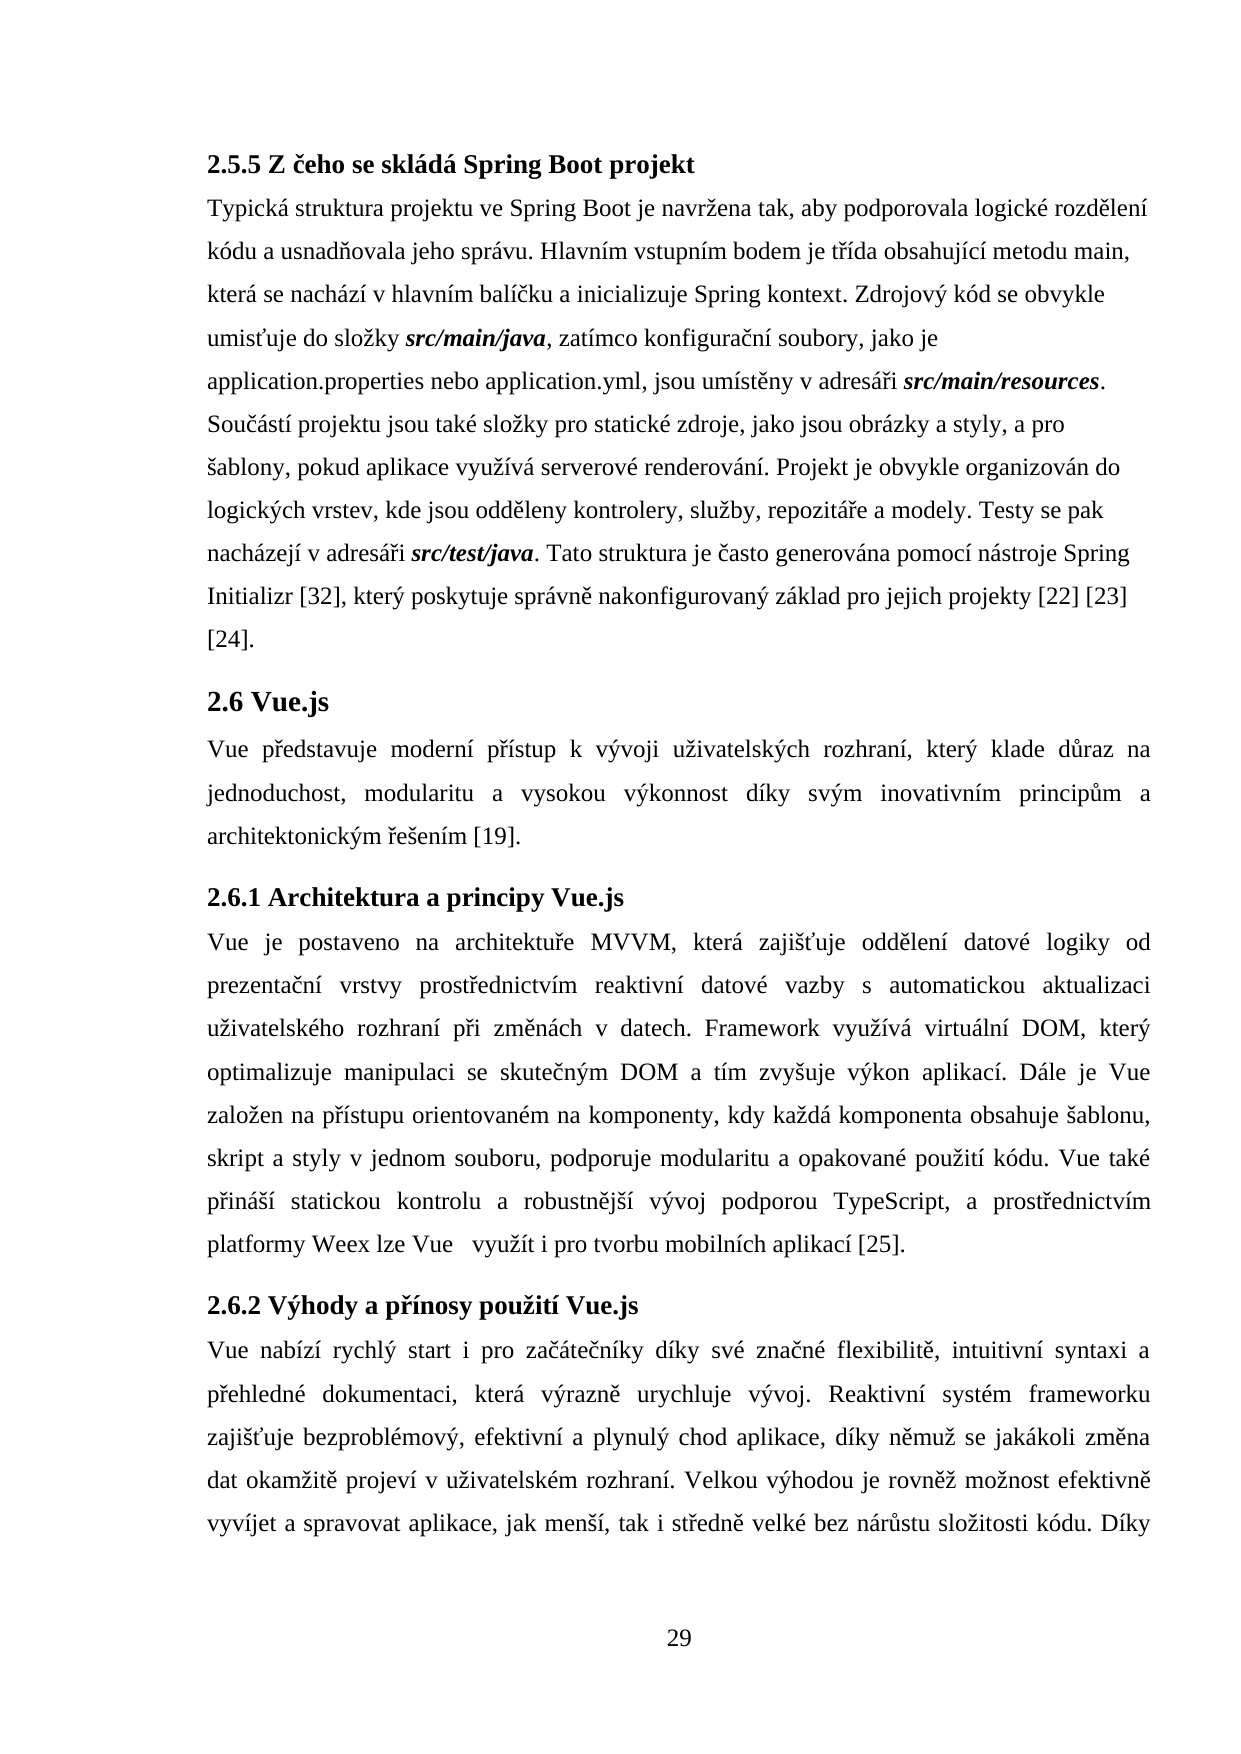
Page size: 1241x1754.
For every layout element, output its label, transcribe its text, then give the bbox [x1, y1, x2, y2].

subtitle 2.6.2 Výhody a přínosy použití Vue.js [207, 1289, 1152, 1320]
subtitle 2.6 Vue.js [207, 684, 1152, 718]
subtitle 2.6.1 Architektura a principy Vue.js [207, 881, 1152, 912]
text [207, 1336, 1152, 1537]
text Vue je postaveno na architektuře MVVM, která zajišťuje oddělení datové logiky od prezentační vrstvy prostřednictvím reaktivní datové vazby s automatickou aktualizaci uživatelského rozhraní při změnách v datech. Framework využívá virtuální DOM, který optimalizuje manipulaci se skutečným DOM a tím zvyšuje výkon aplikací. Dále je Vue založen na přístupu orientovaném na komponenty, kdy každá komponenta obsahuje šablonu, skript a styly v jednom souboru, podporuje modularitu a opakované použití kódu. Vue také přináší statickou kontrolu a robustnější vývoj podporou TypeScript, a prostřednictvím platformy Weex lze Vue využít i pro tvorbu mobilních aplikací [25]. [207, 927, 1152, 1258]
text Vue představuje moderní přístup k vývoji uživatelských rozhraní, který klade důraz na jednoduchost, modularitu a vysokou výkonnost díky svým inovativním principům a architektonickým řešením [19]. [207, 734, 1152, 849]
text 2.5.5 Z čeho se skládá Spring Boot projekt Typická struktura projektu ve Spring Boot je navržena tak, aby podporovala logické rozdělení kódu a usnadňovala jeho správu. Hlavním vstupním bodem je třída obsahující metodu main, která se nachází v hlavním balíčku a inicializuje Spring kontext. Zdrojový kód se obvykle umisťuje do složky src/main/java, zatímco konfigurační soubory, jako je application.properties nebo application.yml, jsou umístěny v adresáři src/main/resources. Součástí projektu jsou také složky pro statické zdroje, jako jsou obrázky a styly, a pro šablony, pokud aplikace využívá serverové renderování. Projekt je obvykle organizován do logických vrstev, kde jsou odděleny kontrolery, služby, repozitáře a modely. Testy se pak nacházejí v adresáři src/test/java. Tato struktura je často generována pomocí nástroje Spring Initializr [32], který poskytuje správně nakonfigurovaný základ pro jejich projekty [22] [23] [24]. [207, 148, 1152, 653]
